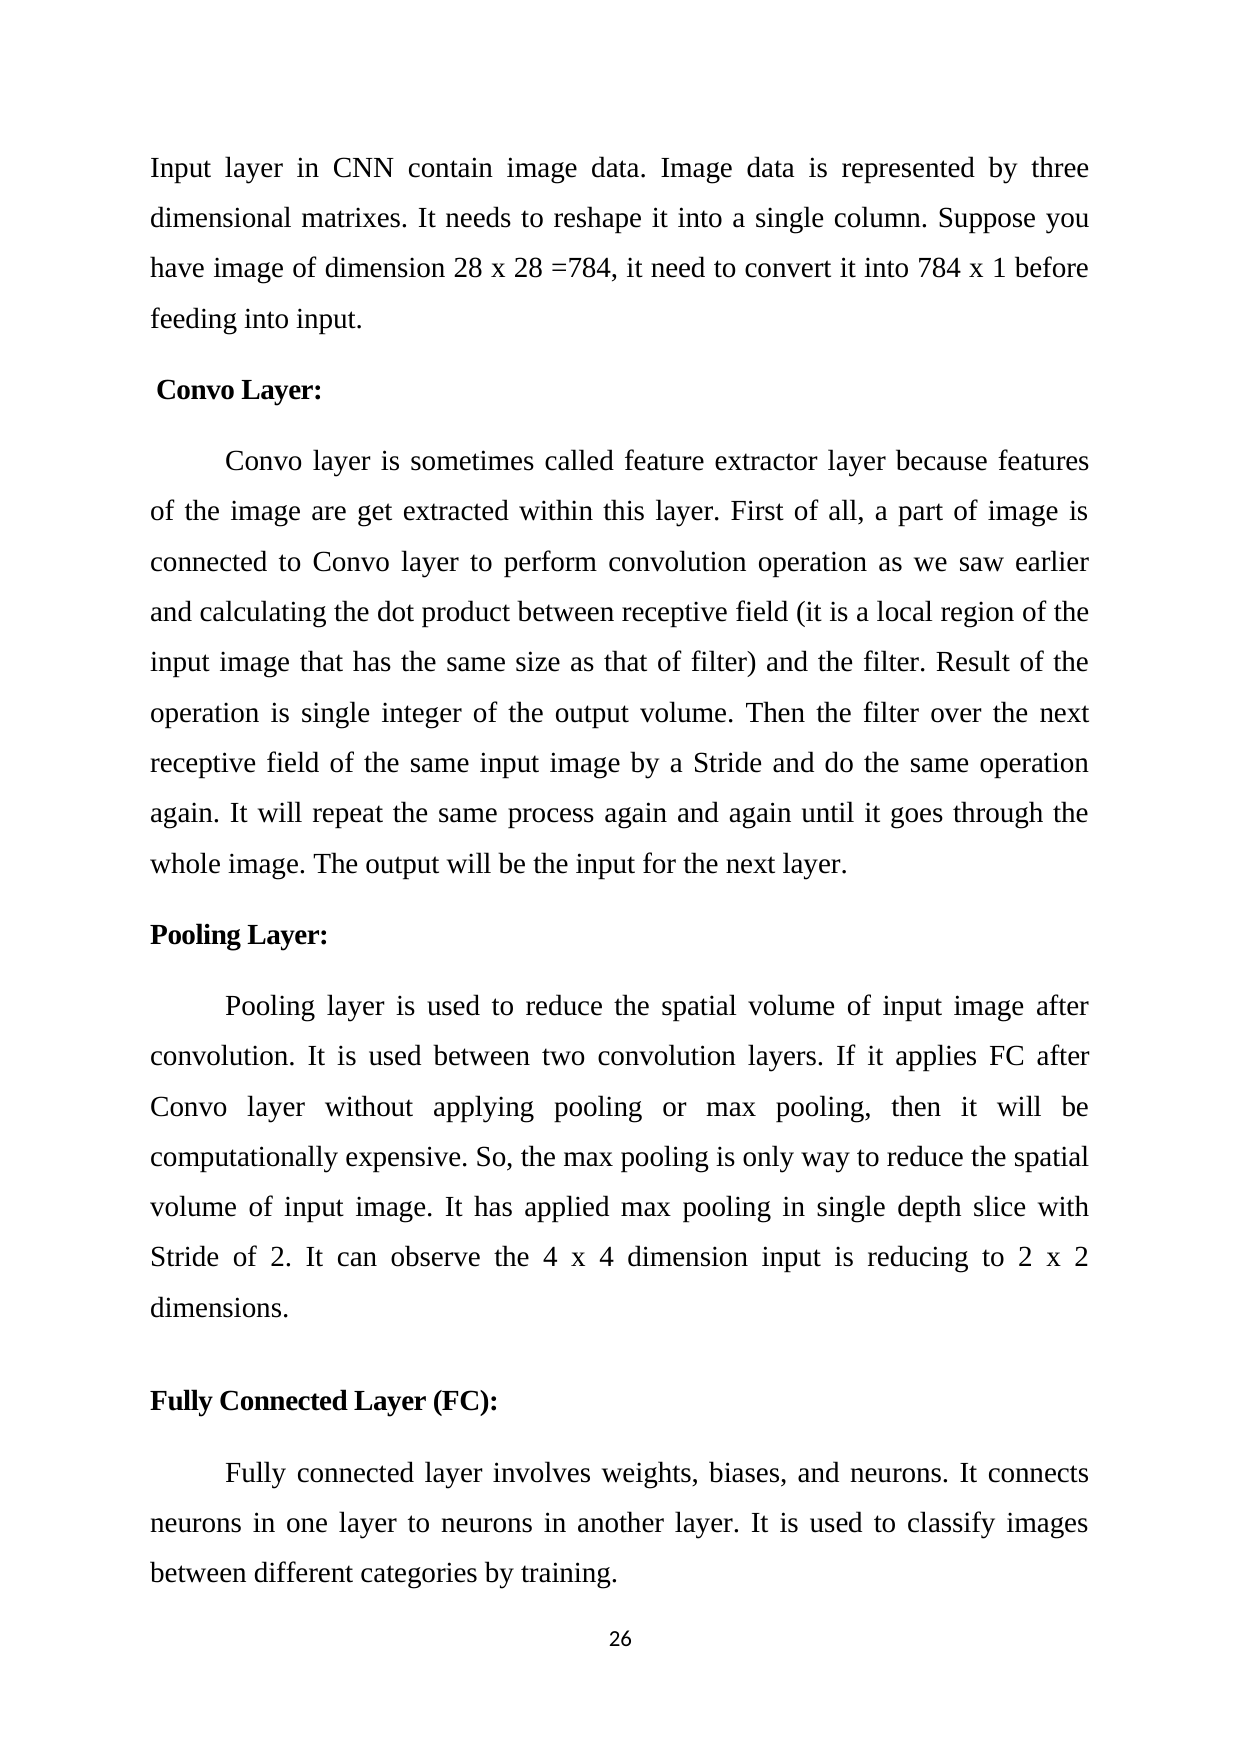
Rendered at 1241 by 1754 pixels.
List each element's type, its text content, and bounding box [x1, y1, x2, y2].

text Fully connected layer involves weights, biases, and neurons. It connects neurons in one layer to neurons in another layer. It is used to classify images between different categories by training. [150, 1455, 1090, 1589]
text Input layer in CNN contain image data. Image data is represented by three dimensional matrixes. It needs to reshape it into a single column. Suppose you have image of dimension 28 x 28 =784, it need to convert it into 784 x 1 before feeding into input. [150, 150, 1090, 334]
text Convo layer is sometimes called feature extractor layer because features of the image are get extracted within this layer. First of all, a part of image is connected to Convo layer to perform convolution operation as we saw earlier and calculating the dot product between receptive field (it is a local region of the input image that has the same size as that of filter) and the filter. Result of the operation is single integer of the output volume. Then the filter over the next receptive field of the same input image by a Stride and do the same operation again. It will repeat the same process again and again until it goes through the whole image. The output will be the input for the next layer. [150, 443, 1090, 879]
subtitle Fully Connected Layer (FC): [150, 1383, 1090, 1417]
text Pooling layer is used to reduce the spatial volume of input image after convolution. It is used between two convolution layers. If it applies FC after Convo layer without applying pooling or max pooling, then it will be computationally expensive. So, the max pooling is only way to reduce the spatial volume of input image. It has applied max pooling in single depth slice with Stride of 2. It can observe the 4 x 4 dimension input is reducing to 2 x 2 dimensions. [150, 988, 1090, 1323]
text Convo Layer: [150, 372, 1090, 406]
text Pooling Layer: [150, 917, 1090, 950]
